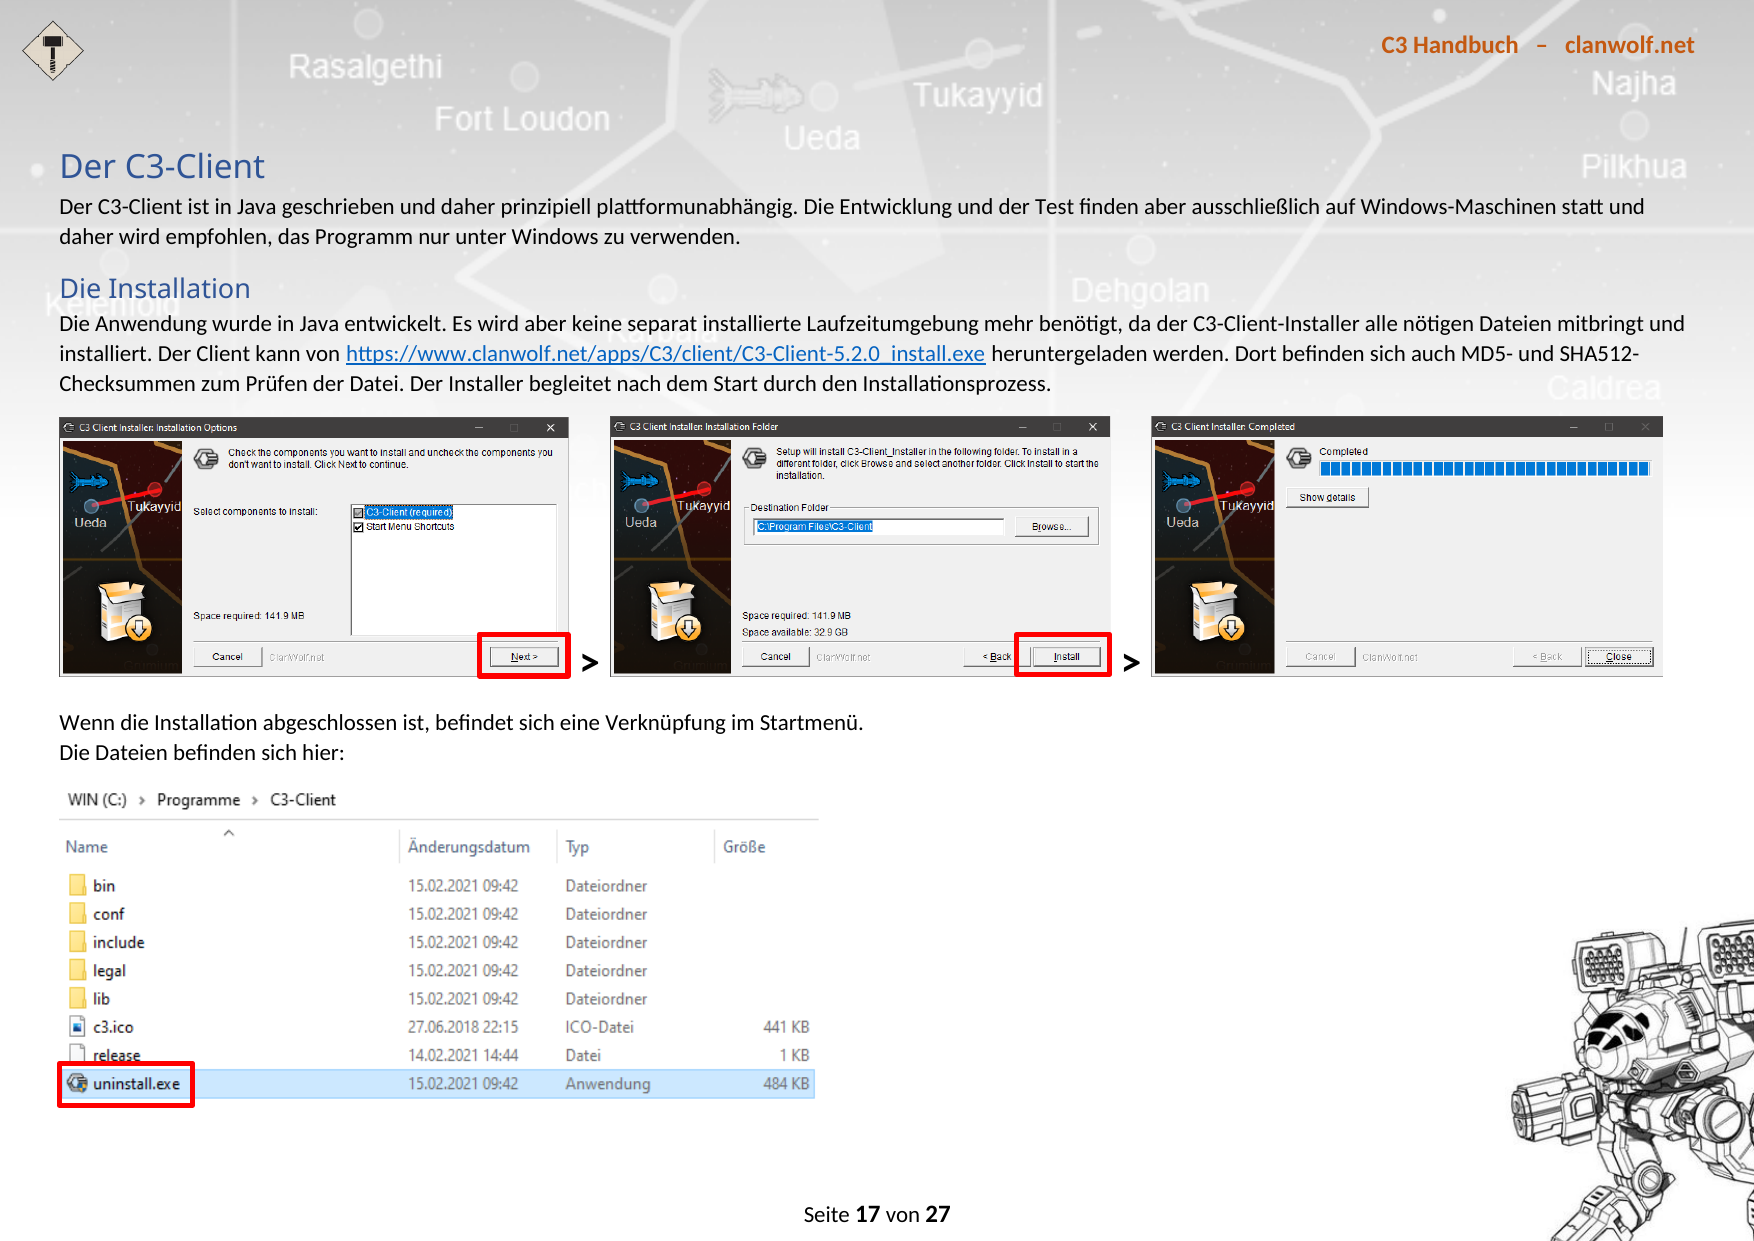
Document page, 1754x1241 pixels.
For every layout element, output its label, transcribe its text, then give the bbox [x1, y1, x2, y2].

subtitle Die Installation [59, 269, 1695, 306]
subtitle Der C3-Client [59, 143, 1695, 188]
picture [1364, 904, 1754, 1241]
picture [0, 0, 1754, 677]
text > > [59, 416, 1695, 687]
text Wenn die Installation abgeschlossen ist, befindet sich eine Verknüpfung im Startmenü. Die Dateien befinden sich hier: [59, 708, 1695, 766]
text Der C3-Client ist in Java geschrieben und daher prinzipiell plattformunabhängig. Die Entwicklung und der Test finden aber ausschließlich auf Windows-Maschinen statt und daher wird empfohlen, das Programm nur unter Windows zu verwenden. [59, 192, 1695, 250]
picture [482, 637, 565, 673]
text Die Anwendung wurde in Java entwickelt. Es wird aber keine separat installierte Laufzeitumgebung mehr benötigt, da der C3-Client-Installer alle nötigen Dateien mitbringt und installiert. Der Client kann von https://www.clanwolf.net/apps/C3/client/C3-Client-5.2.0_install.exe heruntergeladen werden. Dort befinden sich auch MD5- und SHA512-Checksummen zum Prüfen der Datei. Der Installer begleitet nach dem Start durch den Installationsprozess. [59, 309, 1695, 397]
